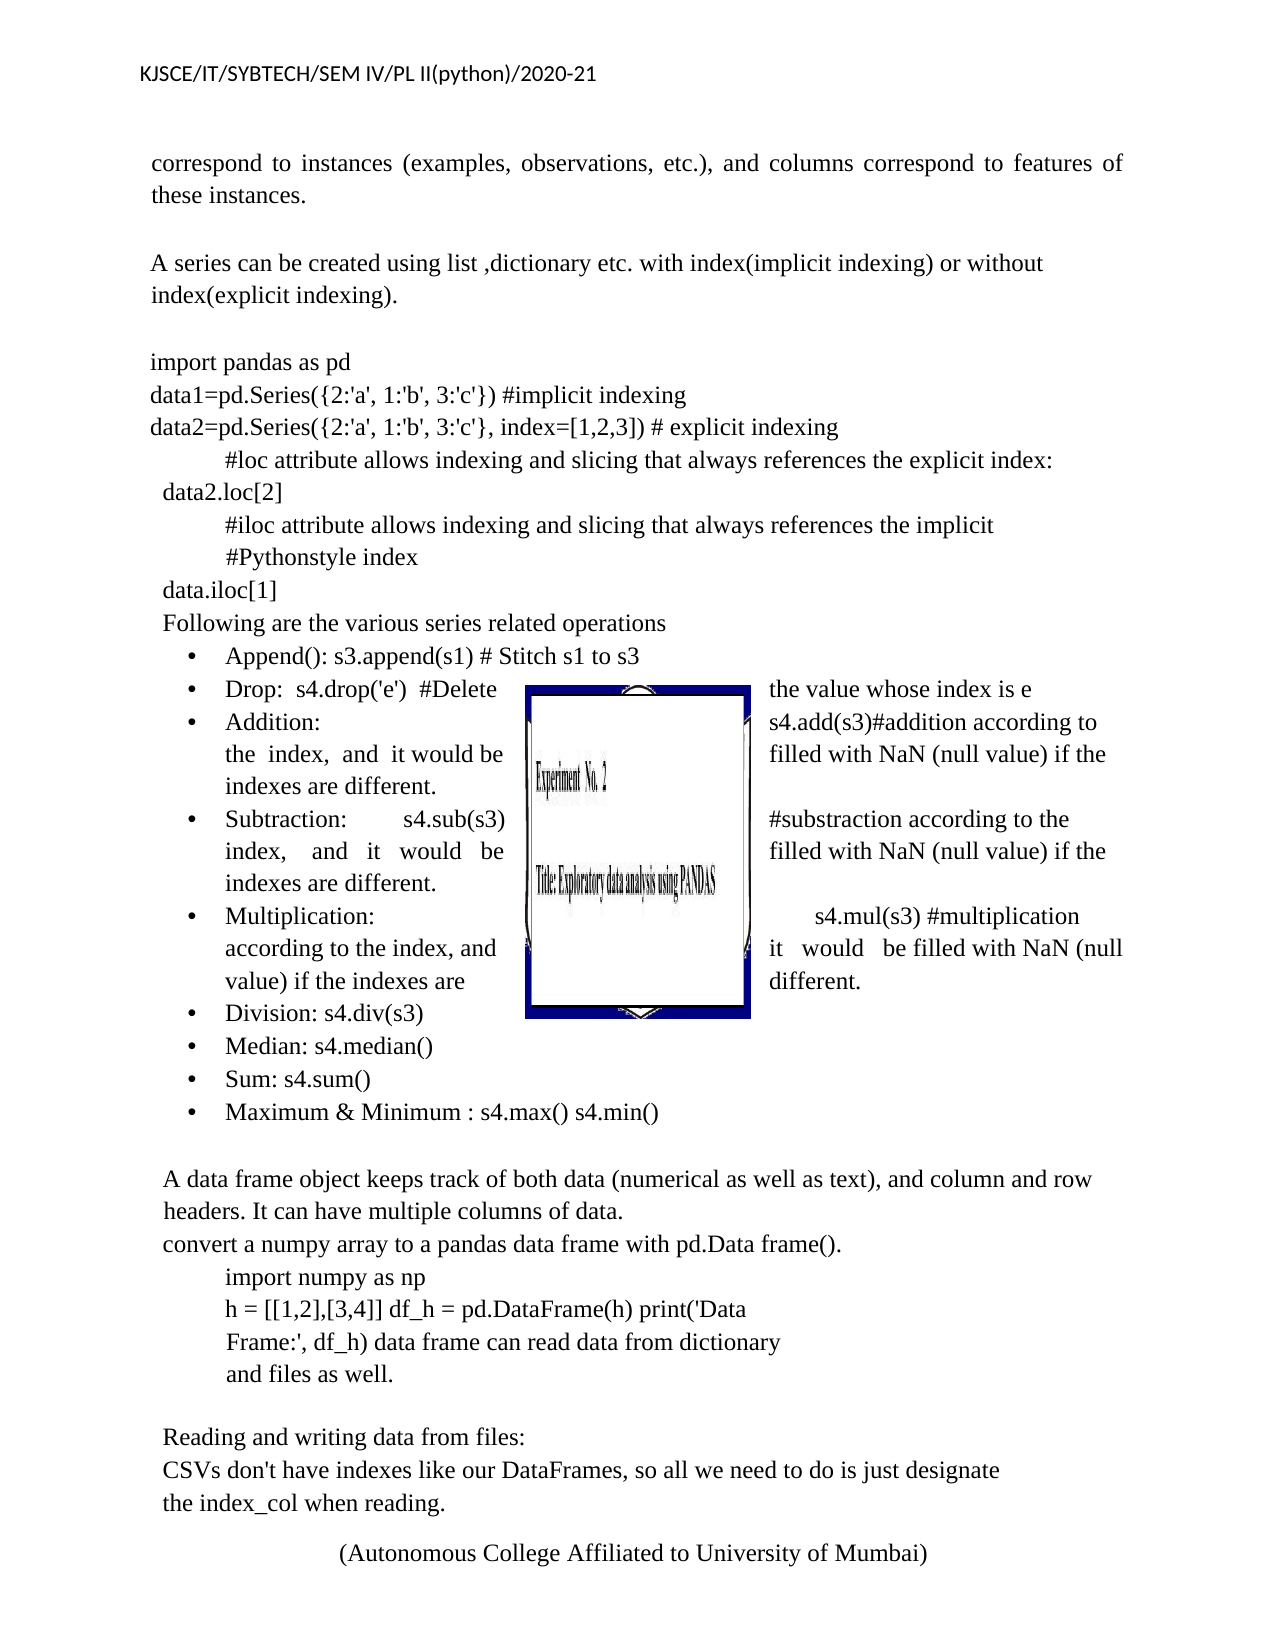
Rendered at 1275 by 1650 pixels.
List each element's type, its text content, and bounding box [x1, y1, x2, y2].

text import pandas as pd [150, 347, 1127, 376]
text data1=pd.Series({2:'a', 1:'b', 3:'c'}) #implicit indexing [150, 380, 1127, 408]
list Subtraction: s4.sub(s3) #substraction according to the index, and it would be filled with NaN (null value) if the indexes are different. [751, 804, 1127, 897]
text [150, 148, 1124, 208]
text A data frame object keeps track of both data (numerical as well as text), and column and row headers. It can have multiple columns of data. [162, 1164, 1127, 1225]
text Reading and writing data from files: [162, 1422, 1127, 1451]
text data2=pd.Series({2:'a', 1:'b', 3:'c'}, index=[1,2,3]) # explicit indexing [150, 412, 1127, 441]
text Following are the various series related operations [162, 608, 1127, 637]
text data.iloc[1] [139, 575, 283, 604]
picture [525, 685, 751, 1019]
text the index_col when reading. [162, 1488, 1127, 1517]
list Sum: s4.sum() [187, 1064, 1127, 1093]
list Division: s4.div(s3) [187, 998, 1127, 1027]
text h = [[1,2],[3,4]] df_h = pd.DataFrame(h) print('Data Frame:', df_h) data frame can read data from dictionary and files as well. [225, 1294, 806, 1387]
text A series can be created using list ,dictionary etc. with index(implicit indexing) or without index(explicit indexing). [150, 248, 1127, 309]
list Multiplication: s4.mul(s3) #multiplication according to the index, and it would be filled with NaN (null value) if the indexes are different. [187, 901, 525, 994]
text CSVs don't have indexes like our DataFrames, so all we need to do is just designate [162, 1455, 1127, 1484]
text convert a numpy array to a pandas data frame with pd.Data frame(). [162, 1229, 1127, 1258]
list Subtraction: s4.sub(s3) #substraction according to the index, and it would be filled with NaN (null value) if the indexes are different. [187, 804, 525, 897]
text #iloc attribute allows indexing and slicing that always references the implicit #Pythonstyle index [225, 510, 1127, 571]
text #loc attribute allows indexing and slicing that always references the explicit index: data2.loc[2] [162, 445, 1127, 506]
text import numpy as np [225, 1262, 1127, 1290]
list Median: s4.median() [187, 1031, 1127, 1060]
list Maximum & Minimum : s4.max() s4.min() [187, 1097, 1127, 1126]
list Addition: s4.add(s3)#addition according to the index, and it would be filled with NaN (null value) if the indexes are different. [751, 707, 1127, 800]
list Addition: s4.add(s3)#addition according to the index, and it would be filled with NaN (null value) if the indexes are different. [187, 707, 525, 800]
list Drop: s4.drop('e') #Delete the value whose index is e [187, 674, 1127, 703]
list Multiplication: s4.mul(s3) #multiplication according to the index, and it would be filled with NaN (null value) if the indexes are different. [751, 901, 1127, 994]
list Append(): s3.append(s1) # Stitch s1 to s3 [187, 641, 1127, 670]
